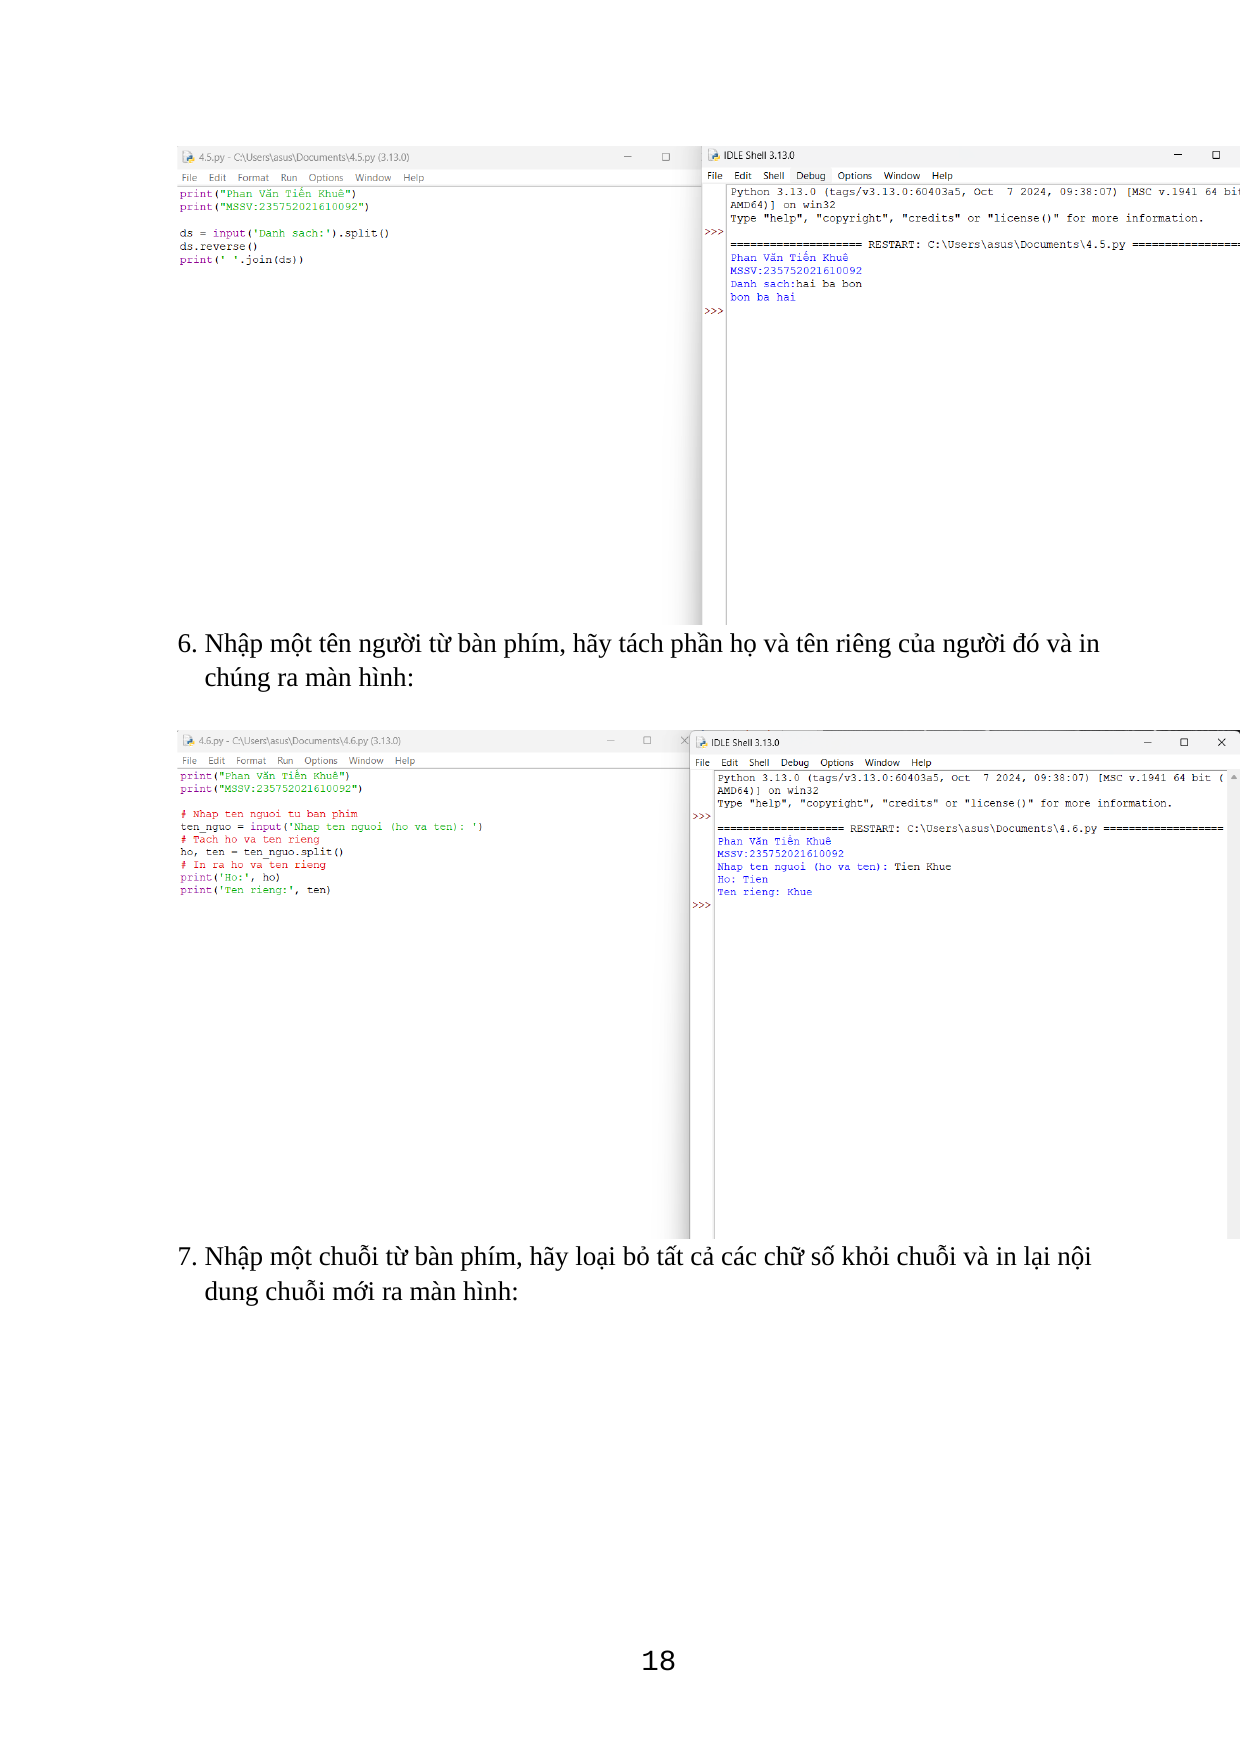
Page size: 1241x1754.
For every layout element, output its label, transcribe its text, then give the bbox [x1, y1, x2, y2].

picture [177, 146, 1240, 625]
list Nhập một chuỗi từ bàn phím, hãy loại bỏ tất cả các chữ số khỏi chuỗi và in lại nội dung chuỗi mới ra màn hình: [177, 1241, 1124, 1309]
picture [177, 730, 1240, 1239]
list Nhập một tên người từ bàn phím, hãy tách phần họ và tên riêng của người đó và in chúng ra màn hình: [177, 627, 1124, 692]
